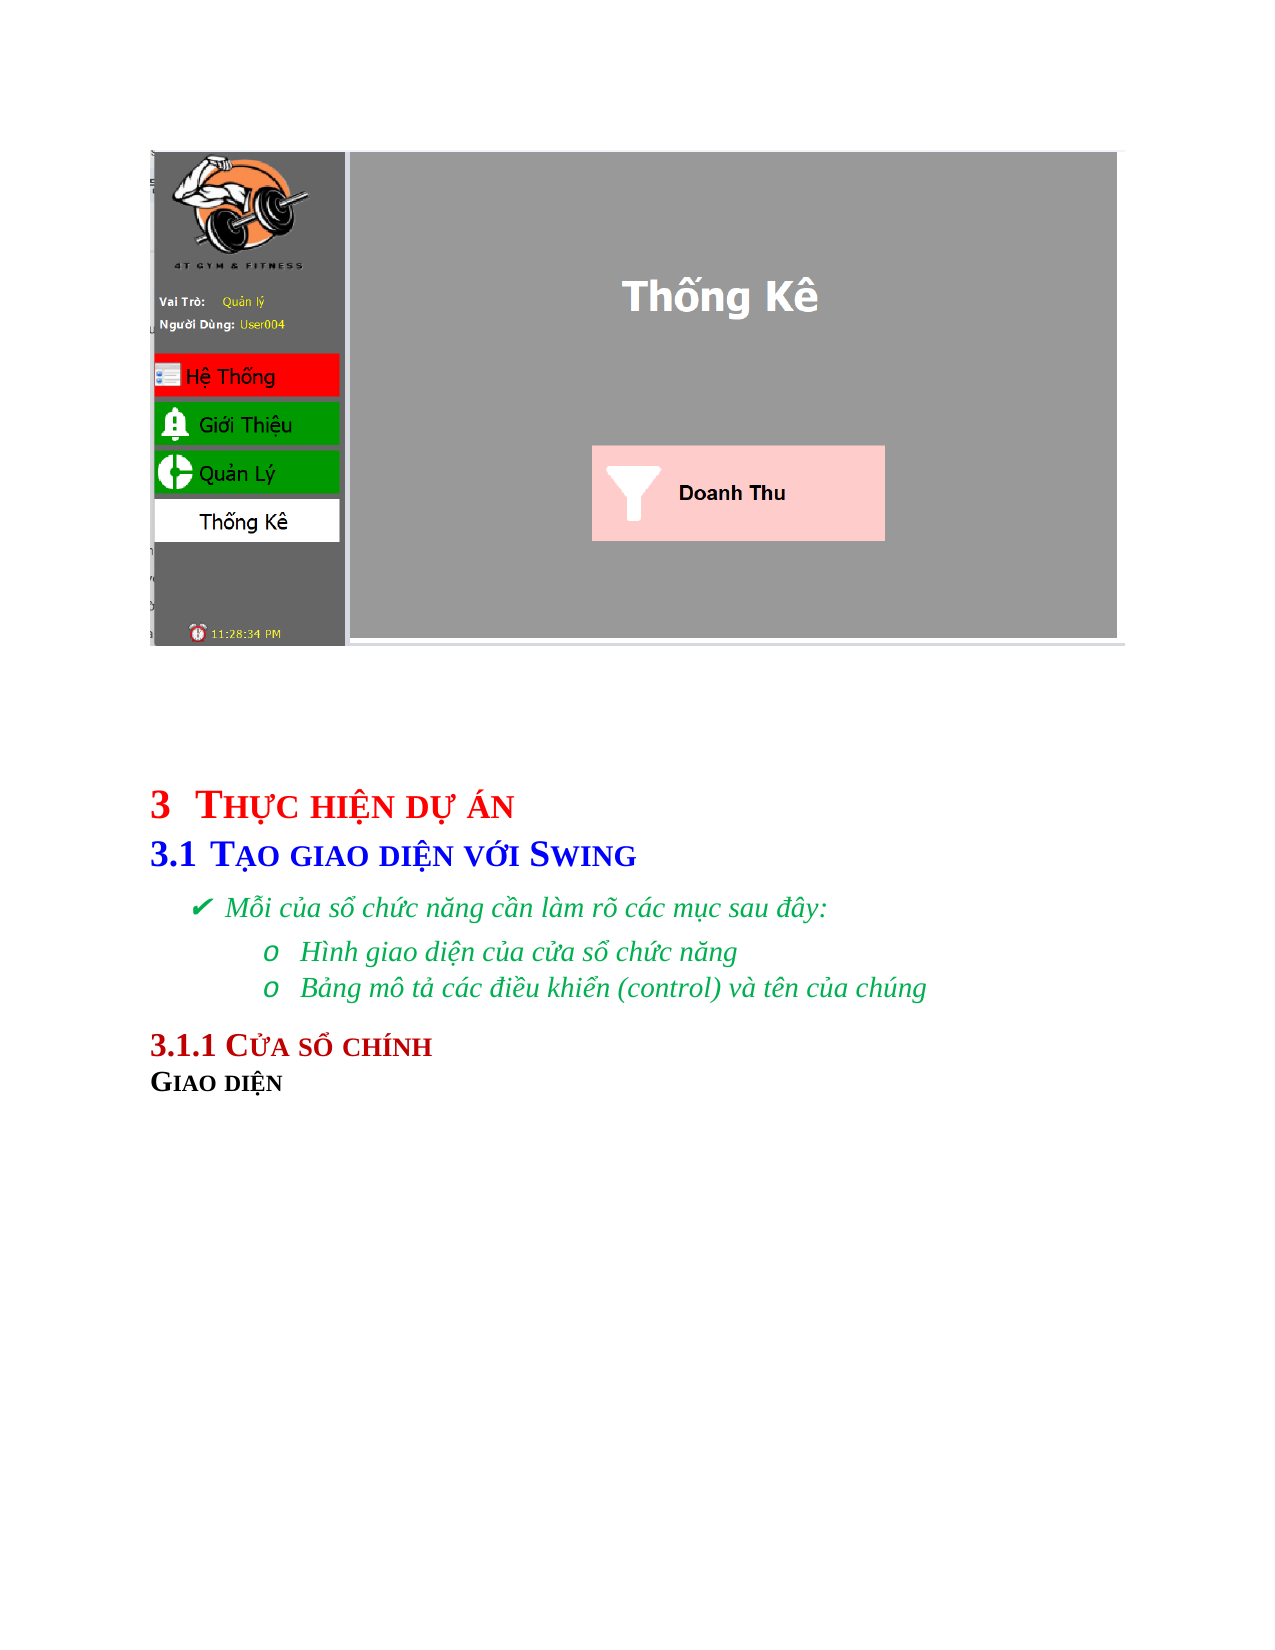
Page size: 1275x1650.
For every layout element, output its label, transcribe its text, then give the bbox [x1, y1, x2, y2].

text Giao diện [150, 1064, 1125, 1097]
subtitle Cửa sổ chính [150, 1026, 1125, 1064]
list Mỗi của sổ chức năng cần làm rõ các mục sau đây: [187, 874, 1125, 934]
subtitle Tạo giao diện với Swing [150, 831, 1125, 874]
picture [150, 150, 1125, 646]
subtitle Thực hiện dự án [150, 779, 1125, 827]
list Hình giao diện của cửa sổ chức năng [262, 934, 1125, 970]
list Bảng mô tả các điều khiển (control) và tên của chúng [262, 970, 1125, 1006]
